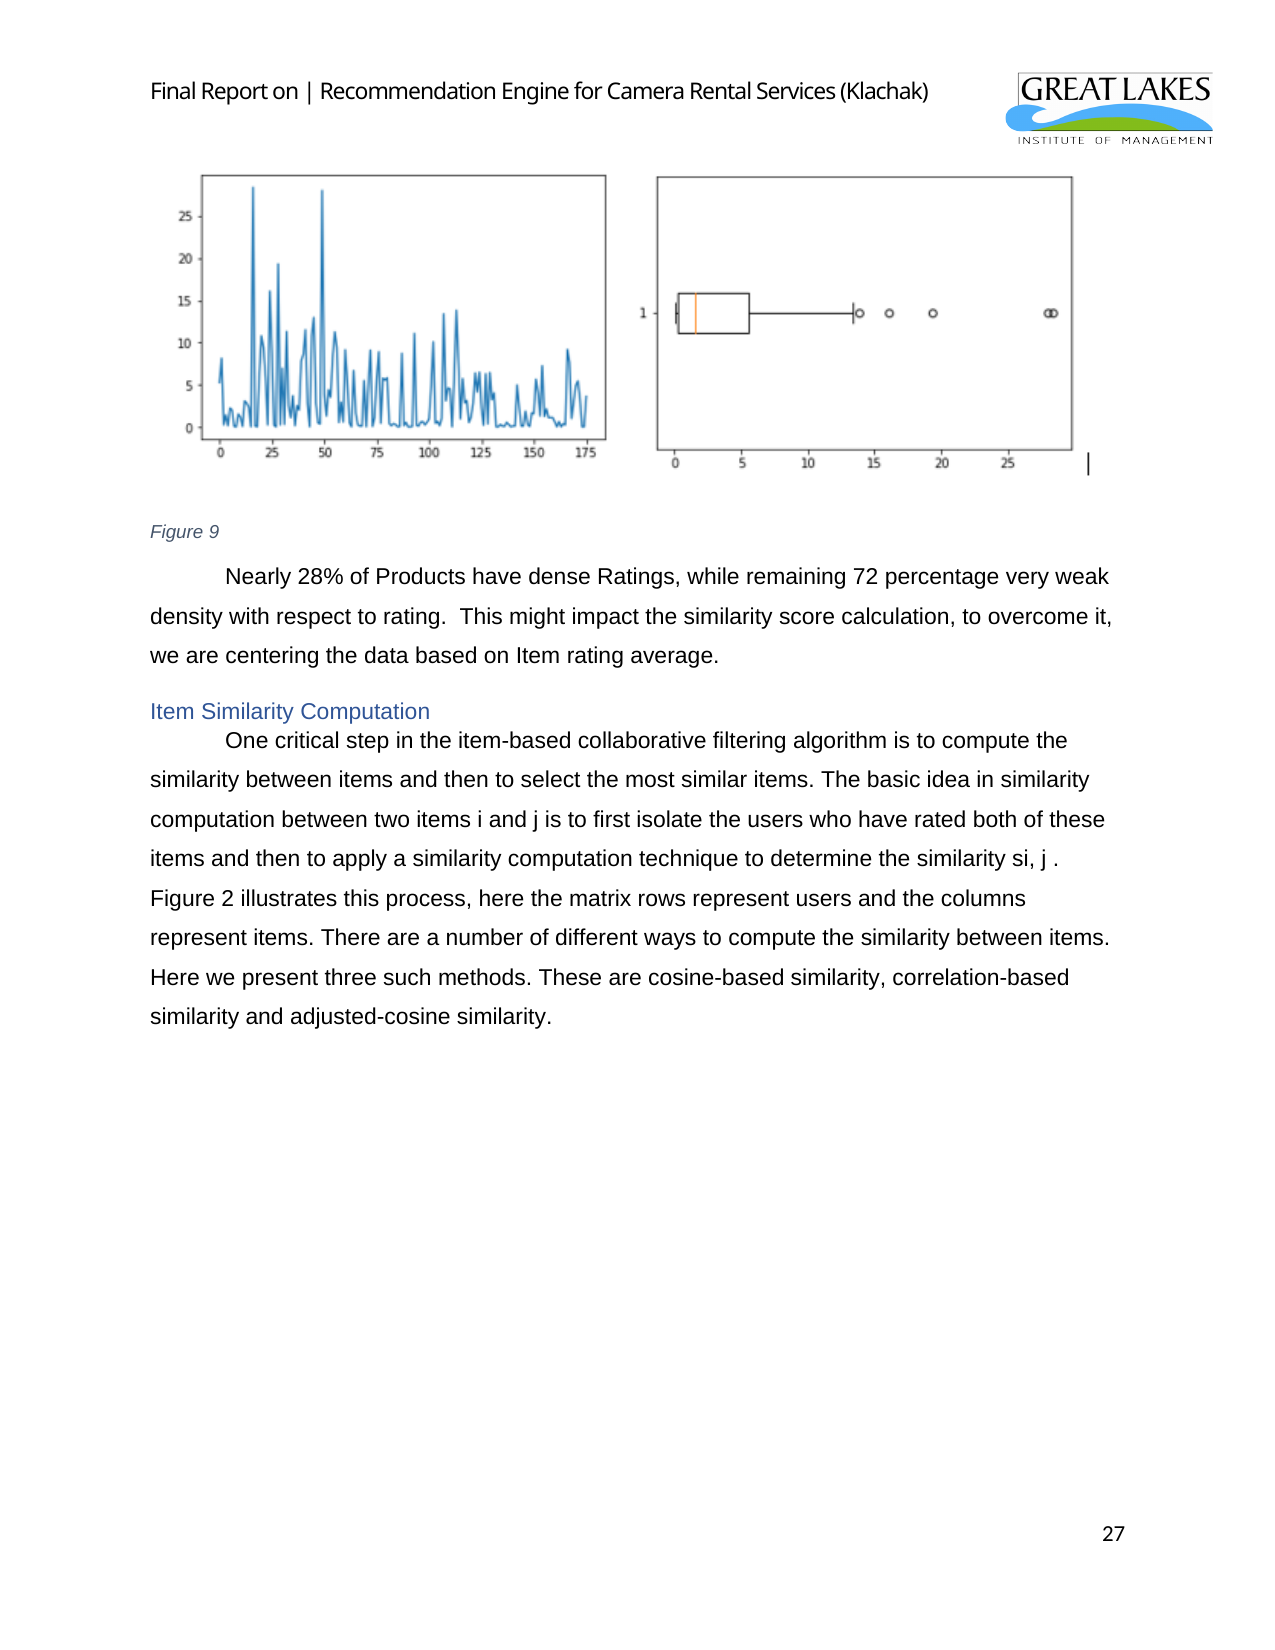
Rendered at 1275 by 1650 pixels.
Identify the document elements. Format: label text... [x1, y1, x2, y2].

picture [1003, 72, 1213, 145]
text Figure 9 [150, 521, 1125, 542]
text One critical step in the item-based collaborative filtering algorithm is to compute the similarity between items and then to select the most similar items. The basic idea in similarity computation between two items i and j is to first isolate the users who have rated both of these items and then to apply a similarity computation technique to determine the similarity si, j . Figure 2 illustrates this process, here the matrix rows represent users and the columns represent items. There are a number of different ways to compute the similarity between items. Here we present three such methods. These are cosine-based similarity, correlation-based similarity and adjusted-cosine similarity. [150, 727, 1125, 1029]
subtitle Item Similarity Computation [150, 698, 1125, 725]
text Nearly 28% of Products have dense Ratings, while remaining 72 percentage very weak density with respect to rating. This might impact the similarity score calculation, to overcome it, we are centering the data based on Item rating average. [150, 563, 1125, 668]
